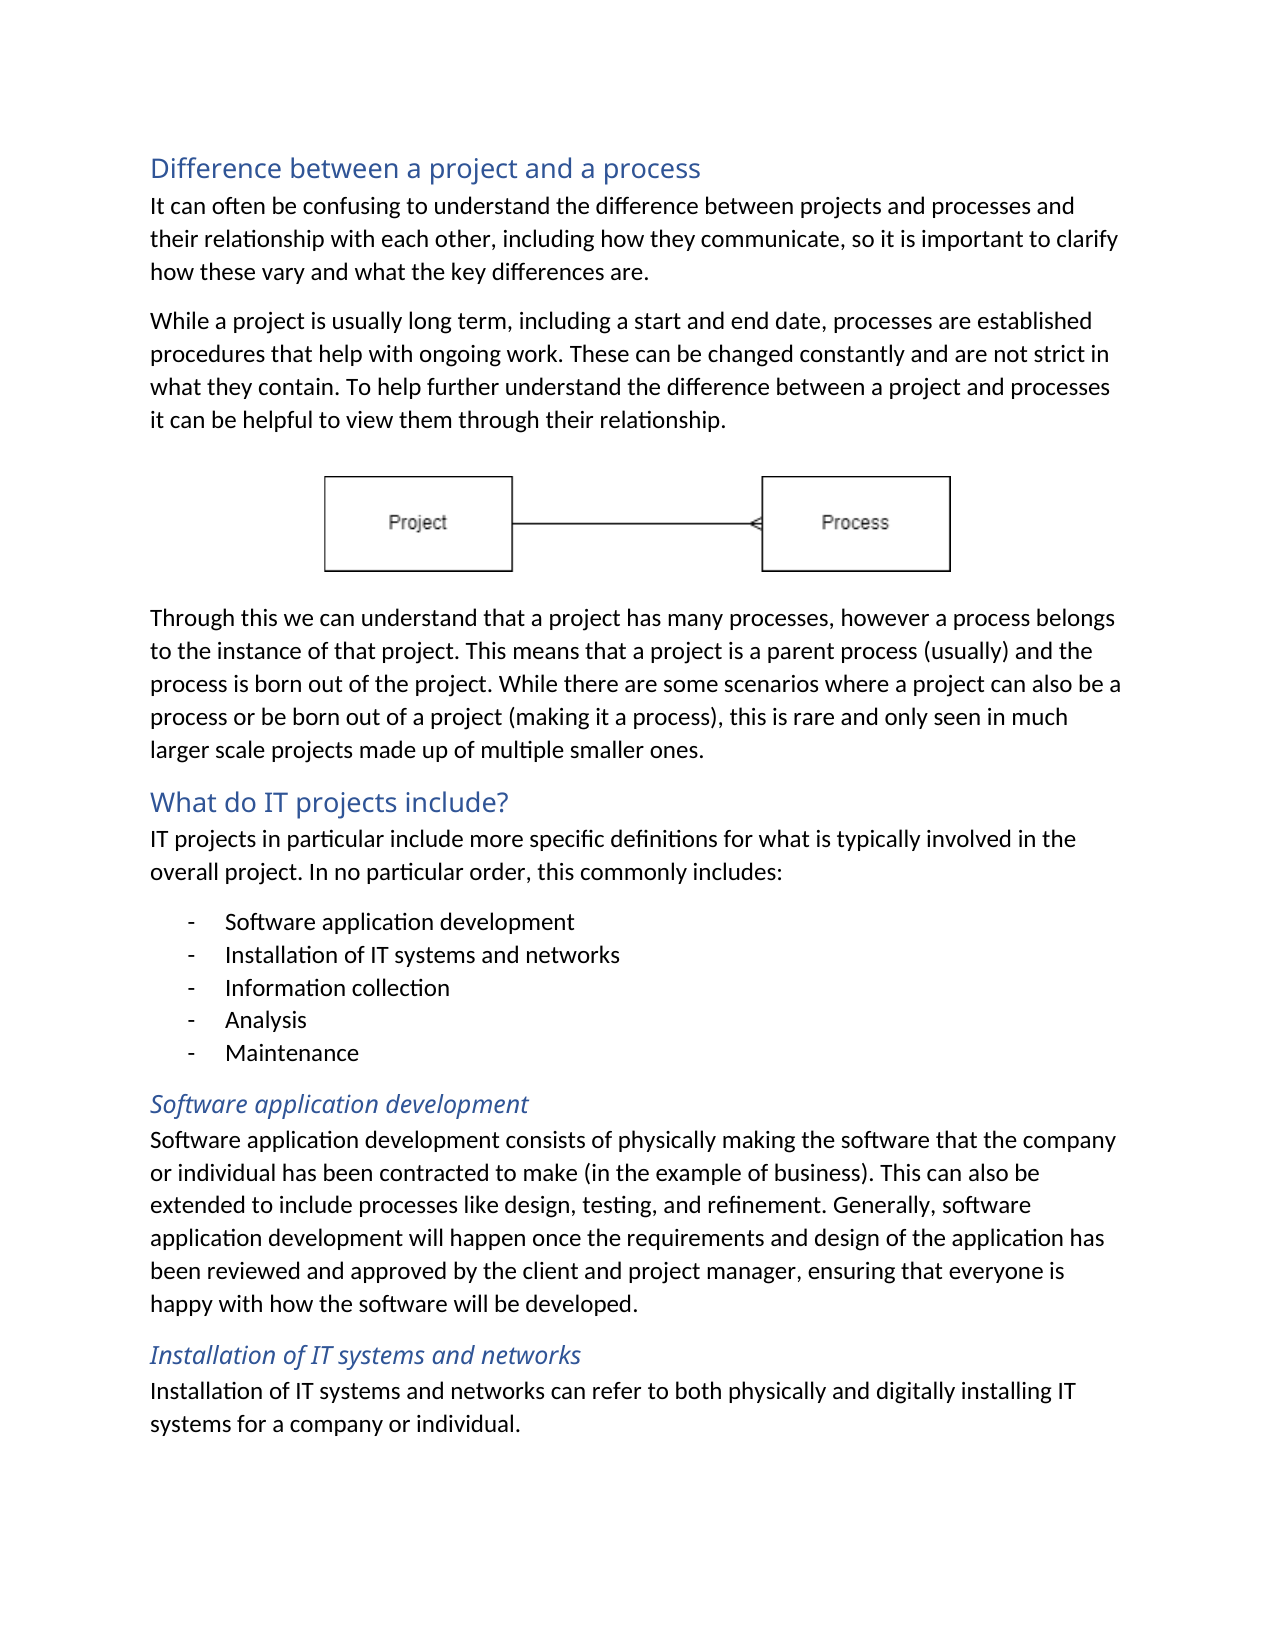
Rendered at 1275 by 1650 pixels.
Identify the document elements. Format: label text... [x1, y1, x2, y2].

text Installation of IT systems and networks can refer to both physically and digitally installing IT systems for a company or individual. [150, 1375, 1125, 1438]
list Software application development [187, 906, 1125, 936]
list Information collection [187, 972, 1125, 1002]
text While a project is usually long term, including a start and end date, processes are established procedures that help with ongoing work. These can be changed constantly and are not strict in what they contain. To help further understand the difference between a project and processes it can be helpful to view them through their relationship. [150, 305, 1125, 434]
subtitle What do IT projects include? [150, 783, 1125, 820]
list Analysis [187, 1004, 1125, 1035]
subtitle Installation of IT systems and networks [150, 1338, 1125, 1372]
text Software application development consists of physically making the software that the company or individual has been contracted to make (in the example of business). This can also be extended to include processes like design, testing, and refinement. Generally, software application development will happen once the requirements and design of the application has been reviewed and approved by the client and project manager, ensuring that everyone is happy with how the software will be developed. [150, 1124, 1125, 1319]
subtitle Software application development [150, 1087, 1125, 1121]
text Through this we can understand that a project has many processes, however a process belongs to the instance of that project. This means that a project is a parent process (usually) and the process is born out of the project. While there are some scenarios where a project can also be a process or be born out of a project (making it a process), this is rare and only seen in much larger scale projects made up of multiple smaller ones. [150, 602, 1125, 764]
subtitle Difference between a project and a process [150, 150, 1125, 187]
list Installation of IT systems and networks [187, 939, 1125, 969]
text It can often be confusing to understand the difference between projects and processes and their relationship with each other, including how they communicate, so it is important to clarify how these vary and what the key differences are. [150, 190, 1125, 286]
text IT projects in particular include more specific definitions for what is typically involved in the overall project. In no particular order, this commonly includes: [150, 823, 1125, 887]
picture [324, 476, 951, 572]
list Maintenance [187, 1037, 1125, 1068]
